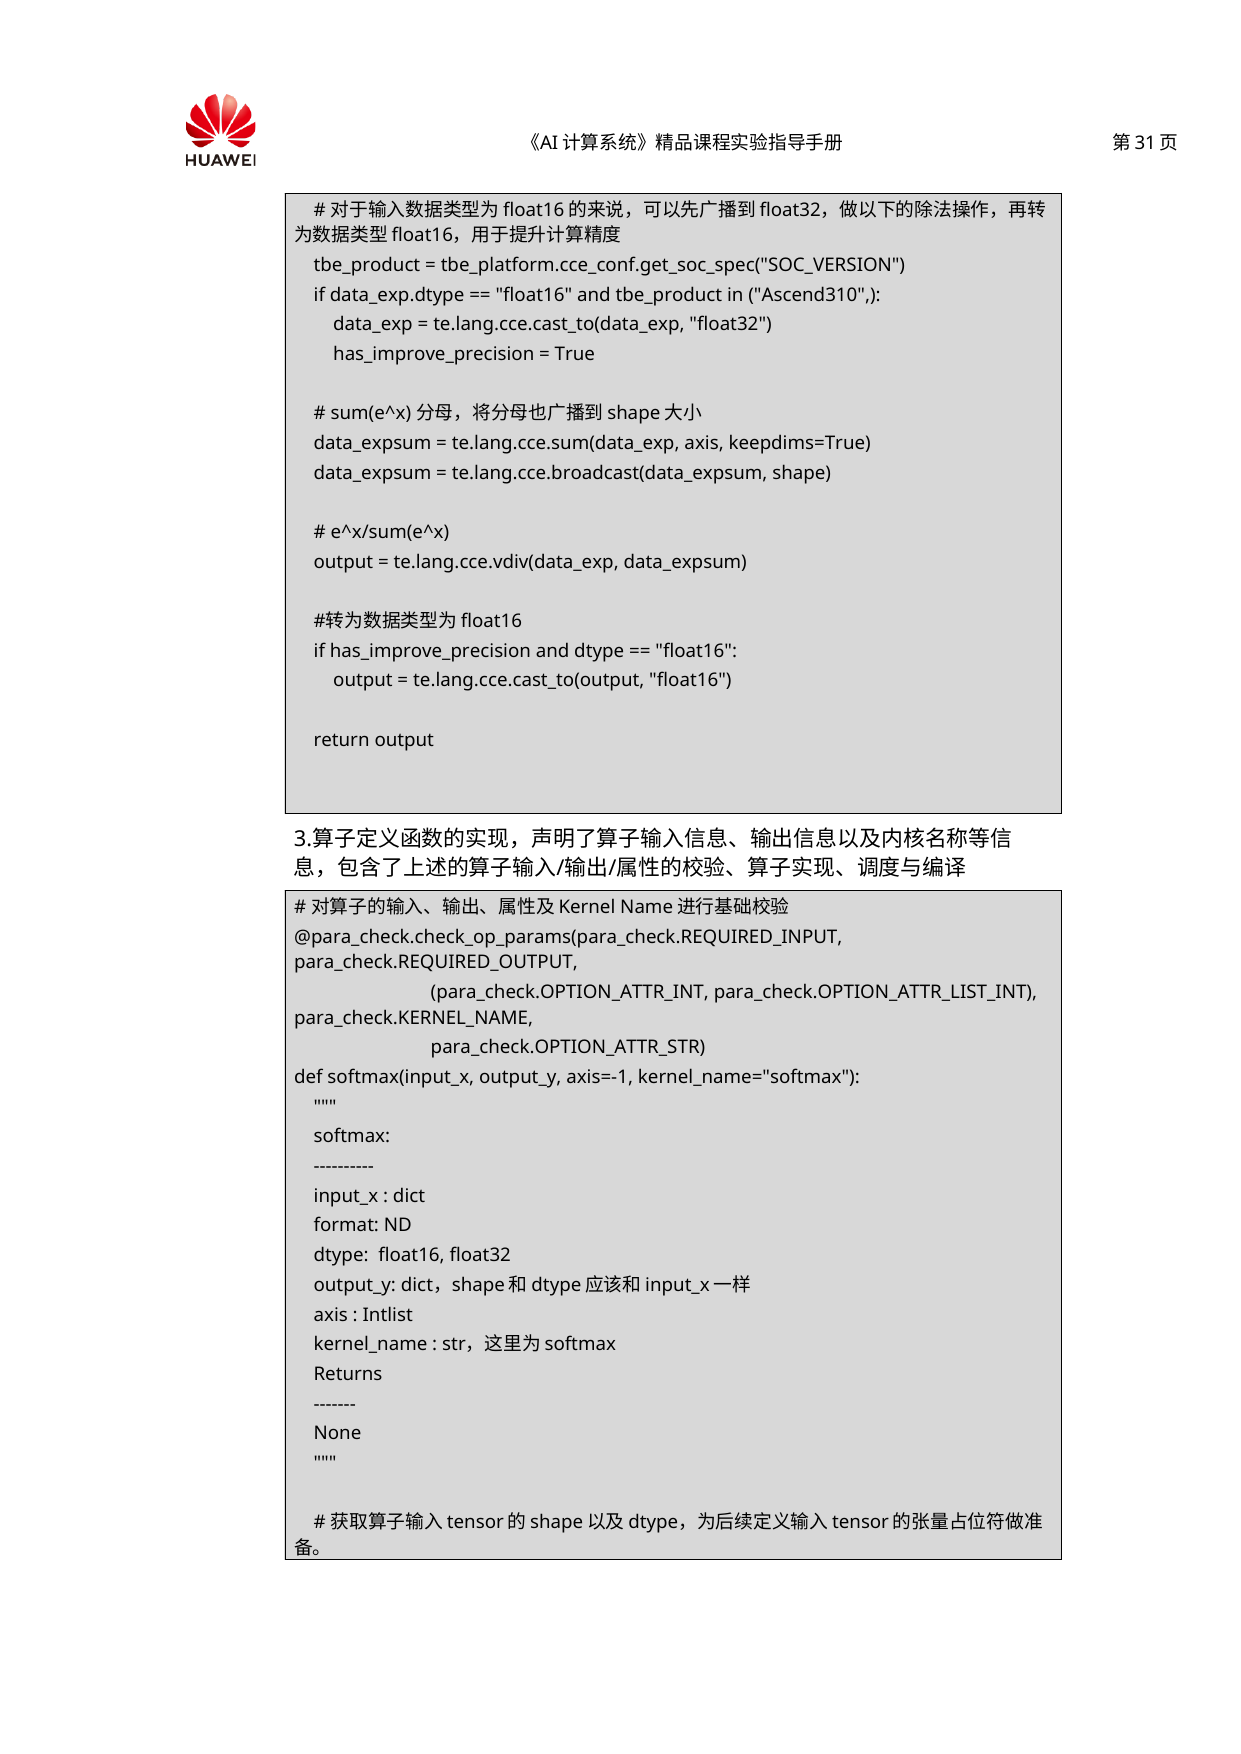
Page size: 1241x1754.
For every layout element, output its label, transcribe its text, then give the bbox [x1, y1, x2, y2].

text def softmax(input_x, output_y, axis=-1, kernel_name="softmax"): [286, 1060, 1061, 1089]
text data_expsum = te.lang.cce.broadcast(data_expsum, shape) [286, 456, 1061, 484]
text # 对于输入数据类型为float16的来说，可以先广播到float32，做以下的除法操作，再转为数据类型float16，用于提升计算精度 [286, 194, 1061, 247]
text ---------- [286, 1149, 1061, 1178]
text """ [286, 1090, 1061, 1118]
text output = te.lang.cce.vdiv(data_exp, data_expsum) [286, 545, 1061, 573]
text format: ND [286, 1209, 1061, 1237]
text if has_improve_precision and dtype == "float16": [286, 634, 1061, 663]
text output_y: dict，shape和dtype应该和input_x一样 [286, 1268, 1061, 1297]
text has_improve_precision = True [286, 337, 1061, 366]
text dtype: float16, float32 [286, 1238, 1061, 1267]
text # 获取算子输入tensor的shape以及dtype，为后续定义输入tensor的张量占位符做准备。 [286, 1506, 1061, 1559]
text softmax: [286, 1119, 1061, 1148]
text """ [286, 1446, 1061, 1475]
picture [186, 94, 256, 166]
text @para_check.check_op_params(para_check.REQUIRED_INPUT, para_check.REQUIRED_OUTPUT, [286, 920, 1061, 974]
text tbe_product = tbe_platform.cce_conf.get_soc_spec("SOC_VERSION") [286, 248, 1061, 277]
text kernel_name : str，这里为softmax [286, 1327, 1061, 1356]
text data_exp = te.lang.cce.cast_to(data_exp, "float32") [286, 307, 1061, 336]
text Returns [286, 1357, 1061, 1386]
text None [286, 1416, 1061, 1445]
text # 对算子的输入、输出、属性及Kernel Name进行基础校验 [286, 891, 1061, 919]
text para_check.OPTION_ATTR_STR) [286, 1031, 1061, 1059]
text if data_exp.dtype == "float16" and tbe_product in ("Ascend310",): [286, 278, 1061, 306]
list 3.算子定义函数的实现，声明了算子输入信息、输出信息以及内核名称等信息，包含了上述的算子输入/输出/属性的校验、算子实现、调度与编译 [294, 822, 1053, 882]
text # sum(e^x) 分母，将分母也广播到shape大小 [286, 396, 1061, 425]
text #转为数据类型为float16 [286, 604, 1061, 633]
text output = te.lang.cce.cast_to(output, "float16") [286, 664, 1061, 692]
text data_expsum = te.lang.cce.sum(data_exp, axis, keepdims=True) [286, 426, 1061, 455]
text return output [286, 723, 1061, 752]
text input_x : dict [286, 1179, 1061, 1208]
text axis : Intlist [286, 1298, 1061, 1326]
text # e^x/sum(e^x) [286, 515, 1061, 544]
text (para_check.OPTION_ATTR_INT, para_check.OPTION_ATTR_LIST_INT), para_check.KERNEL_NAME, [286, 975, 1061, 1029]
text ------- [286, 1387, 1061, 1415]
